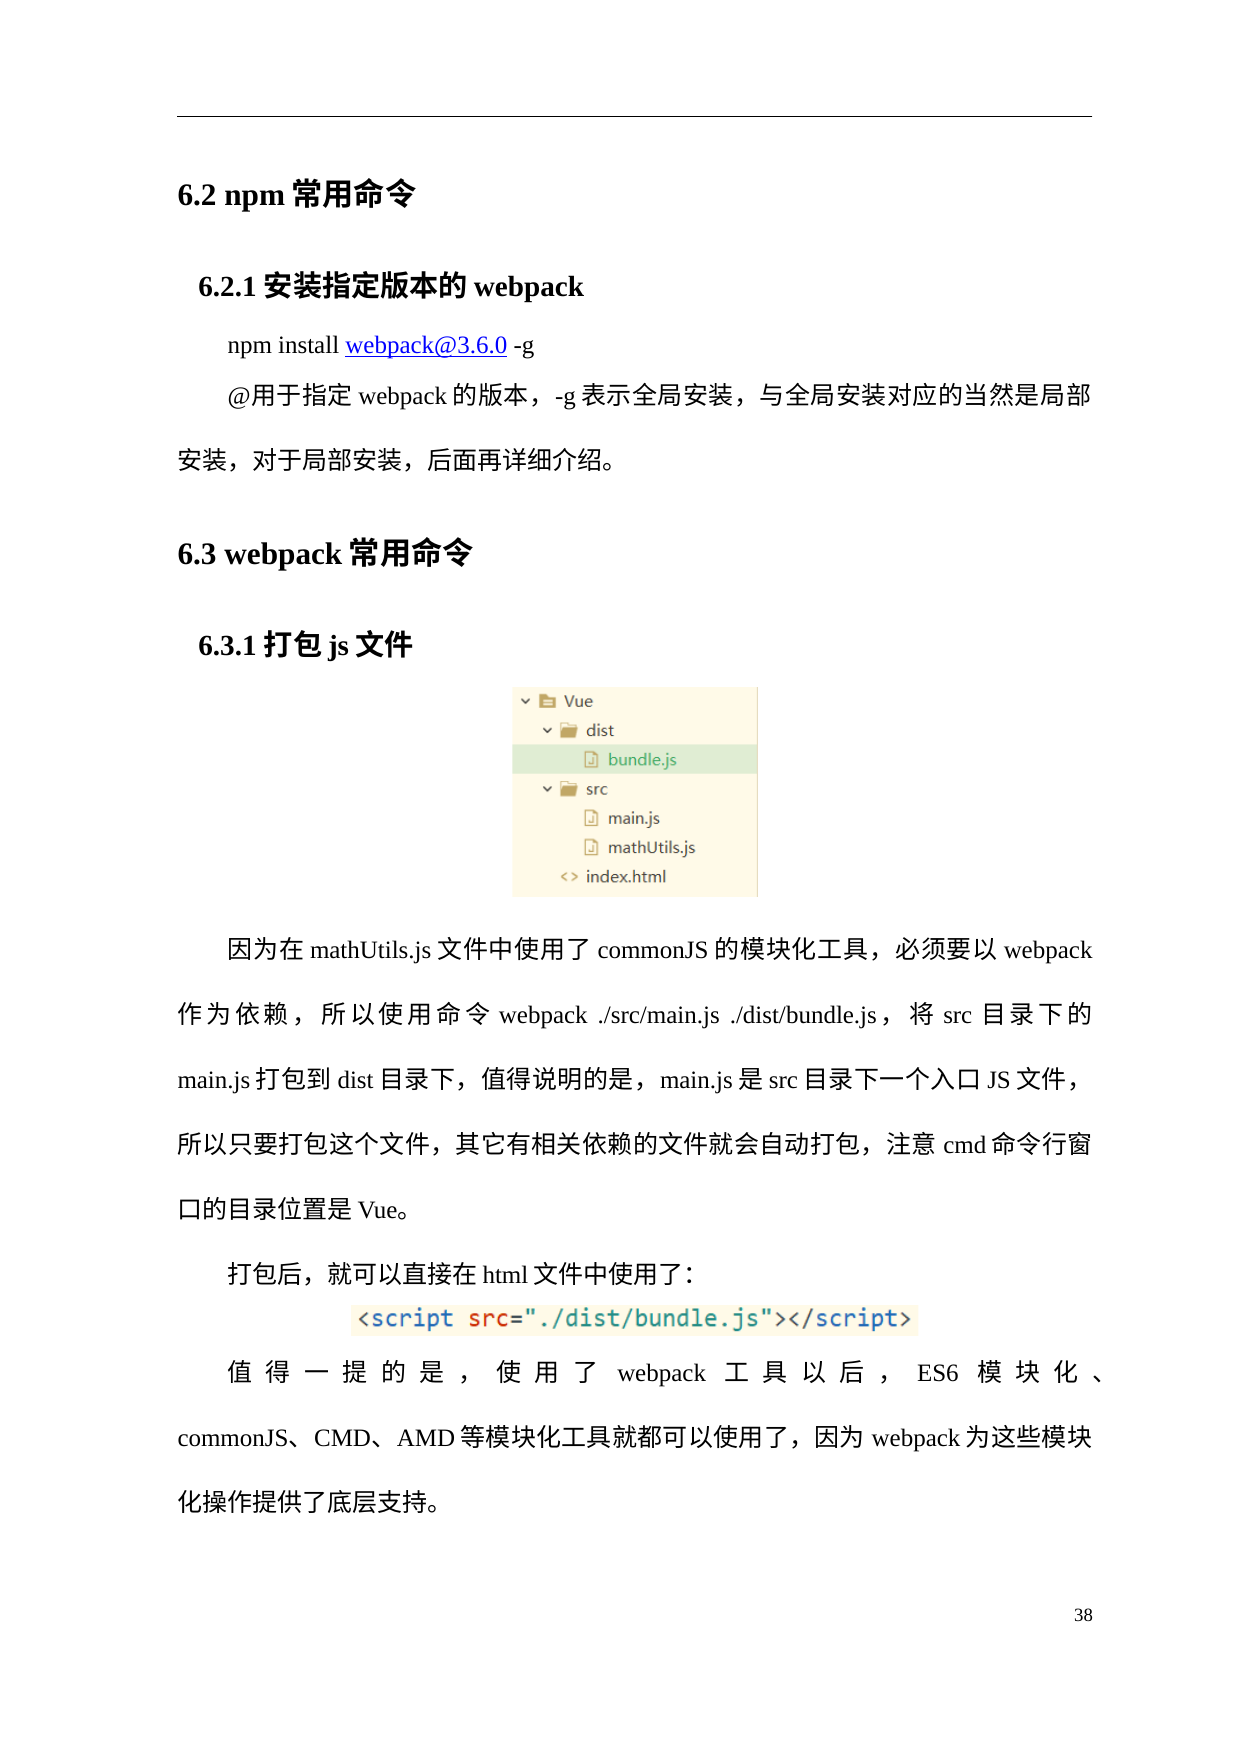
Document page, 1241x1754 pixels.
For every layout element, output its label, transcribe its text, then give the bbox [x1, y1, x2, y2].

picture [512, 687, 758, 897]
subtitle webpack常用命令 [177, 518, 1092, 583]
subtitle 安装指定版本的webpack [177, 251, 1092, 316]
text 因为在mathUtils.js文件中使用了commonJS的模块化工具，必须要以webpack作为依赖，所以使用命令webpack ./src/main.js ./dist/bundle.js，将src目录下的main.js打包到dist目录下，值得说明的是，main.js是src目录下一个入口JS文件，所以只要打包这个文件，其它有相关依赖的文件就会自动打包，注意cmd命令行窗口的目录位置是Vue。 [177, 915, 1092, 1240]
subtitle 打包js文件 [177, 610, 1092, 675]
text npm install webpack@3.6.0 -g [177, 329, 1092, 361]
subtitle npm常用命令 [177, 159, 1092, 224]
text 值得一提的是，使用了webpack工具以后，ES6模块化、commonJS、CMD、AMD等模块化工具就都可以使用了，因为webpack为这些模块化操作提供了底层支持。 [177, 1338, 1092, 1533]
picture [351, 1305, 919, 1336]
text 打包后，就可以直接在html文件中使用了： [177, 1240, 1092, 1305]
text @用于指定webpack的版本，-g表示全局安装，与全局安装对应的当然是局部安装，对于局部安装，后面再详细介绍。 [177, 361, 1092, 491]
